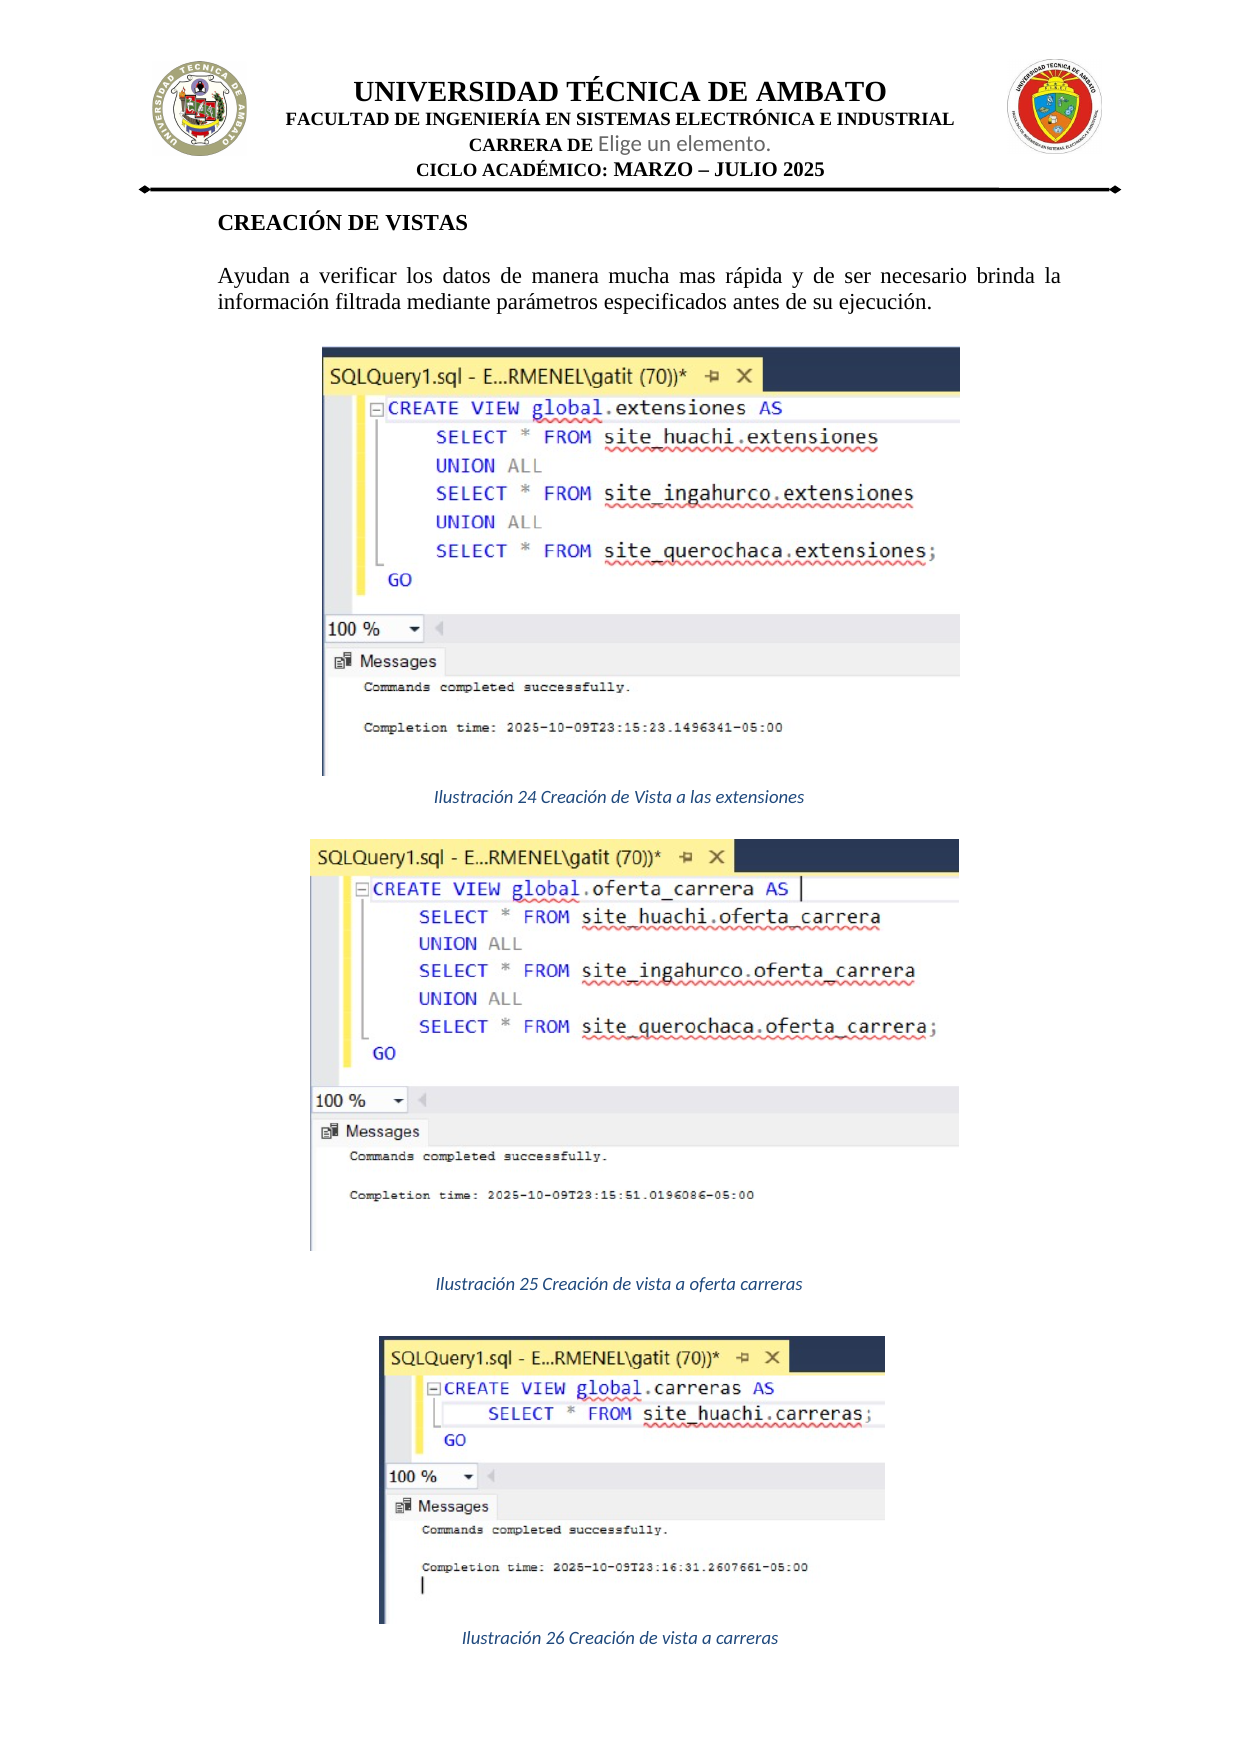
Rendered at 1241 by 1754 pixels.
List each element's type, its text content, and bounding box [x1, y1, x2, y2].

picture [296, 828, 984, 1272]
text CREACIÓN DE VISTAS [217, 209, 1063, 235]
text Ayudan a verificar los datos de manera mucha mas rápida y de ser necesario brinda la información filtrada mediante parámetros especificados antes de su ejecución. [217, 262, 1063, 314]
text Ilustración 25 Creación de vista a oferta carreras [177, 1272, 1063, 1295]
picture [152, 61, 247, 156]
picture [1007, 59, 1102, 154]
picture [366, 1315, 914, 1626]
picture [304, 340, 976, 785]
text Ilustración 24 Creación de Vista a las extensiones [177, 785, 1063, 808]
text Ilustración 26 Creación de vista a carreras [177, 1626, 1063, 1649]
